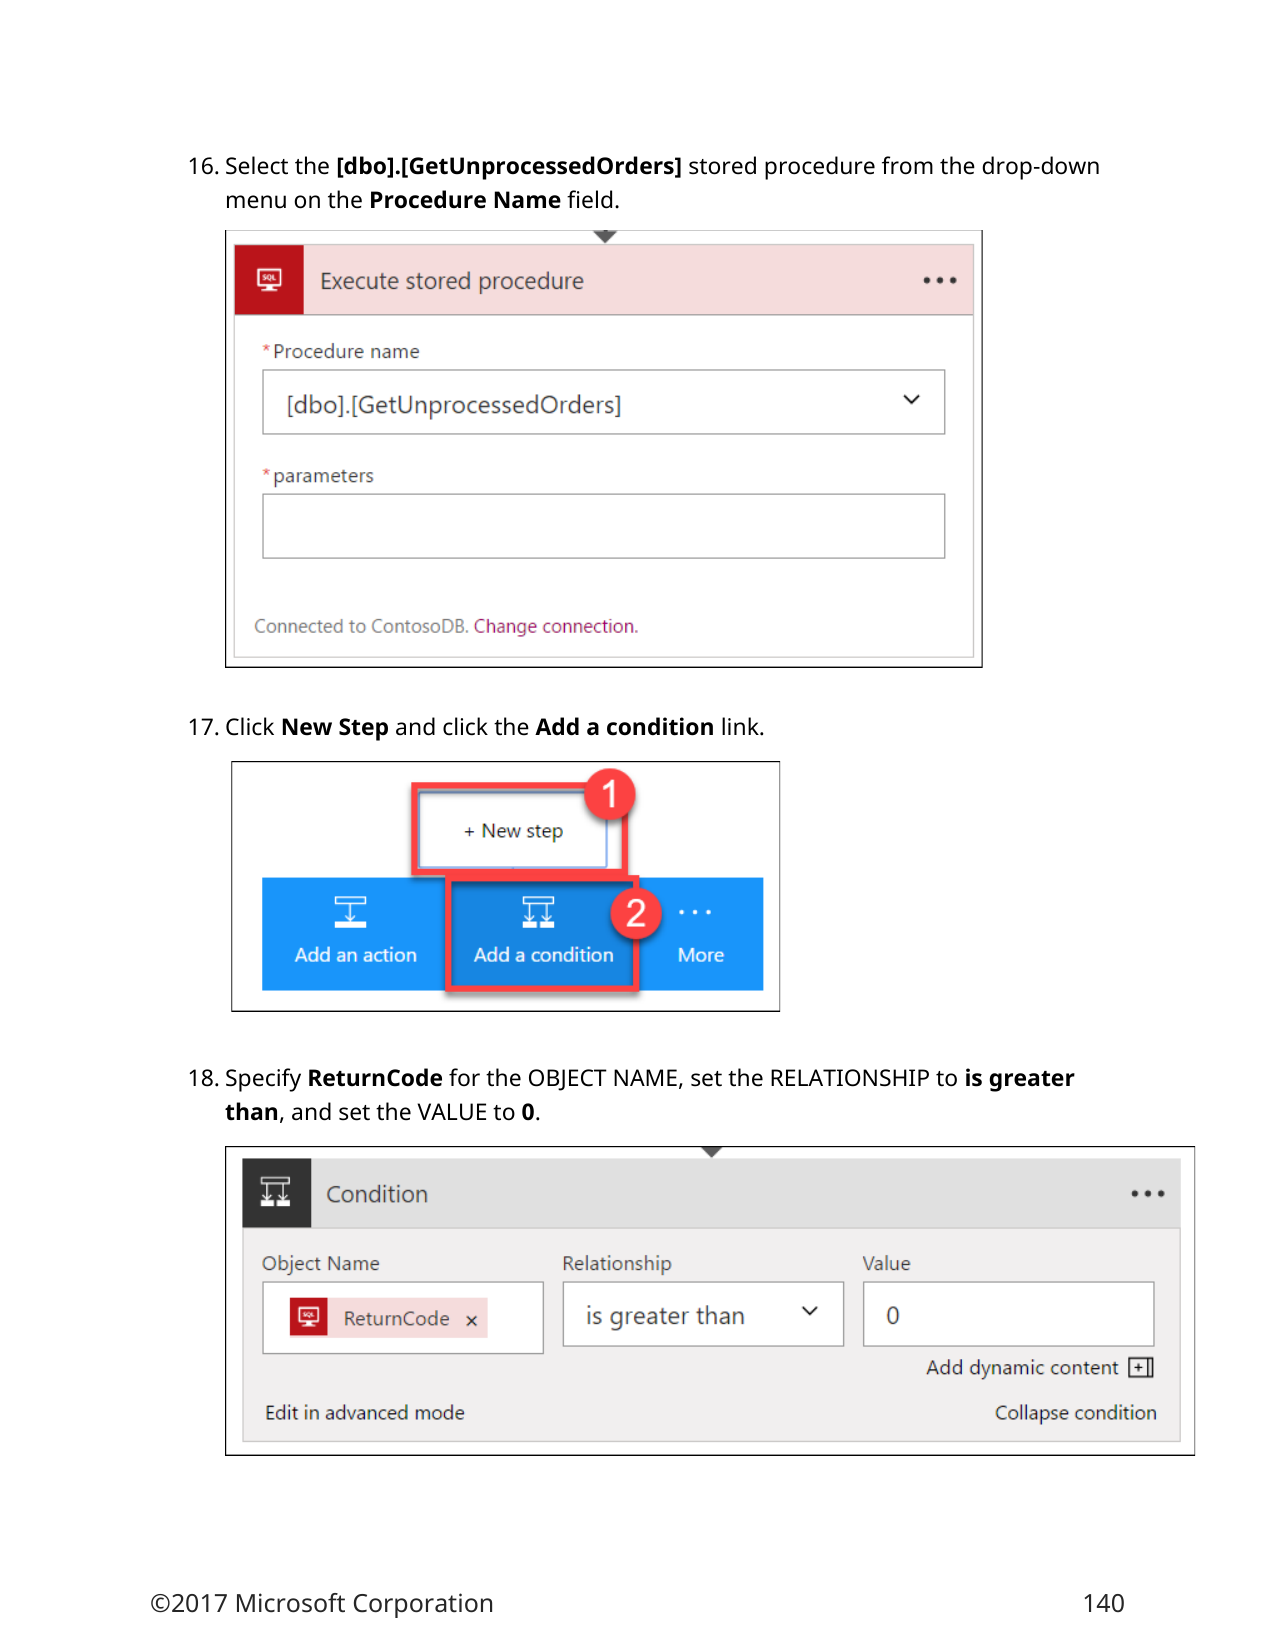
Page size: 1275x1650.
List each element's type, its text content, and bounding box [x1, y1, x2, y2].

picture [225, 1146, 1196, 1456]
list Specify ReturnCode for the OBJECT NAME, set the RELATIONSHIP to is greater than, and set the VALUE to 0. [187, 1062, 1125, 1127]
list Click New Step and click the Add a condition link. [187, 711, 1125, 742]
list Select the [dbo].[GetUnprocessedOrders] stored procedure from the drop-down menu on the Procedure Name field. [187, 150, 1125, 215]
picture [225, 230, 983, 668]
picture [231, 761, 781, 1012]
